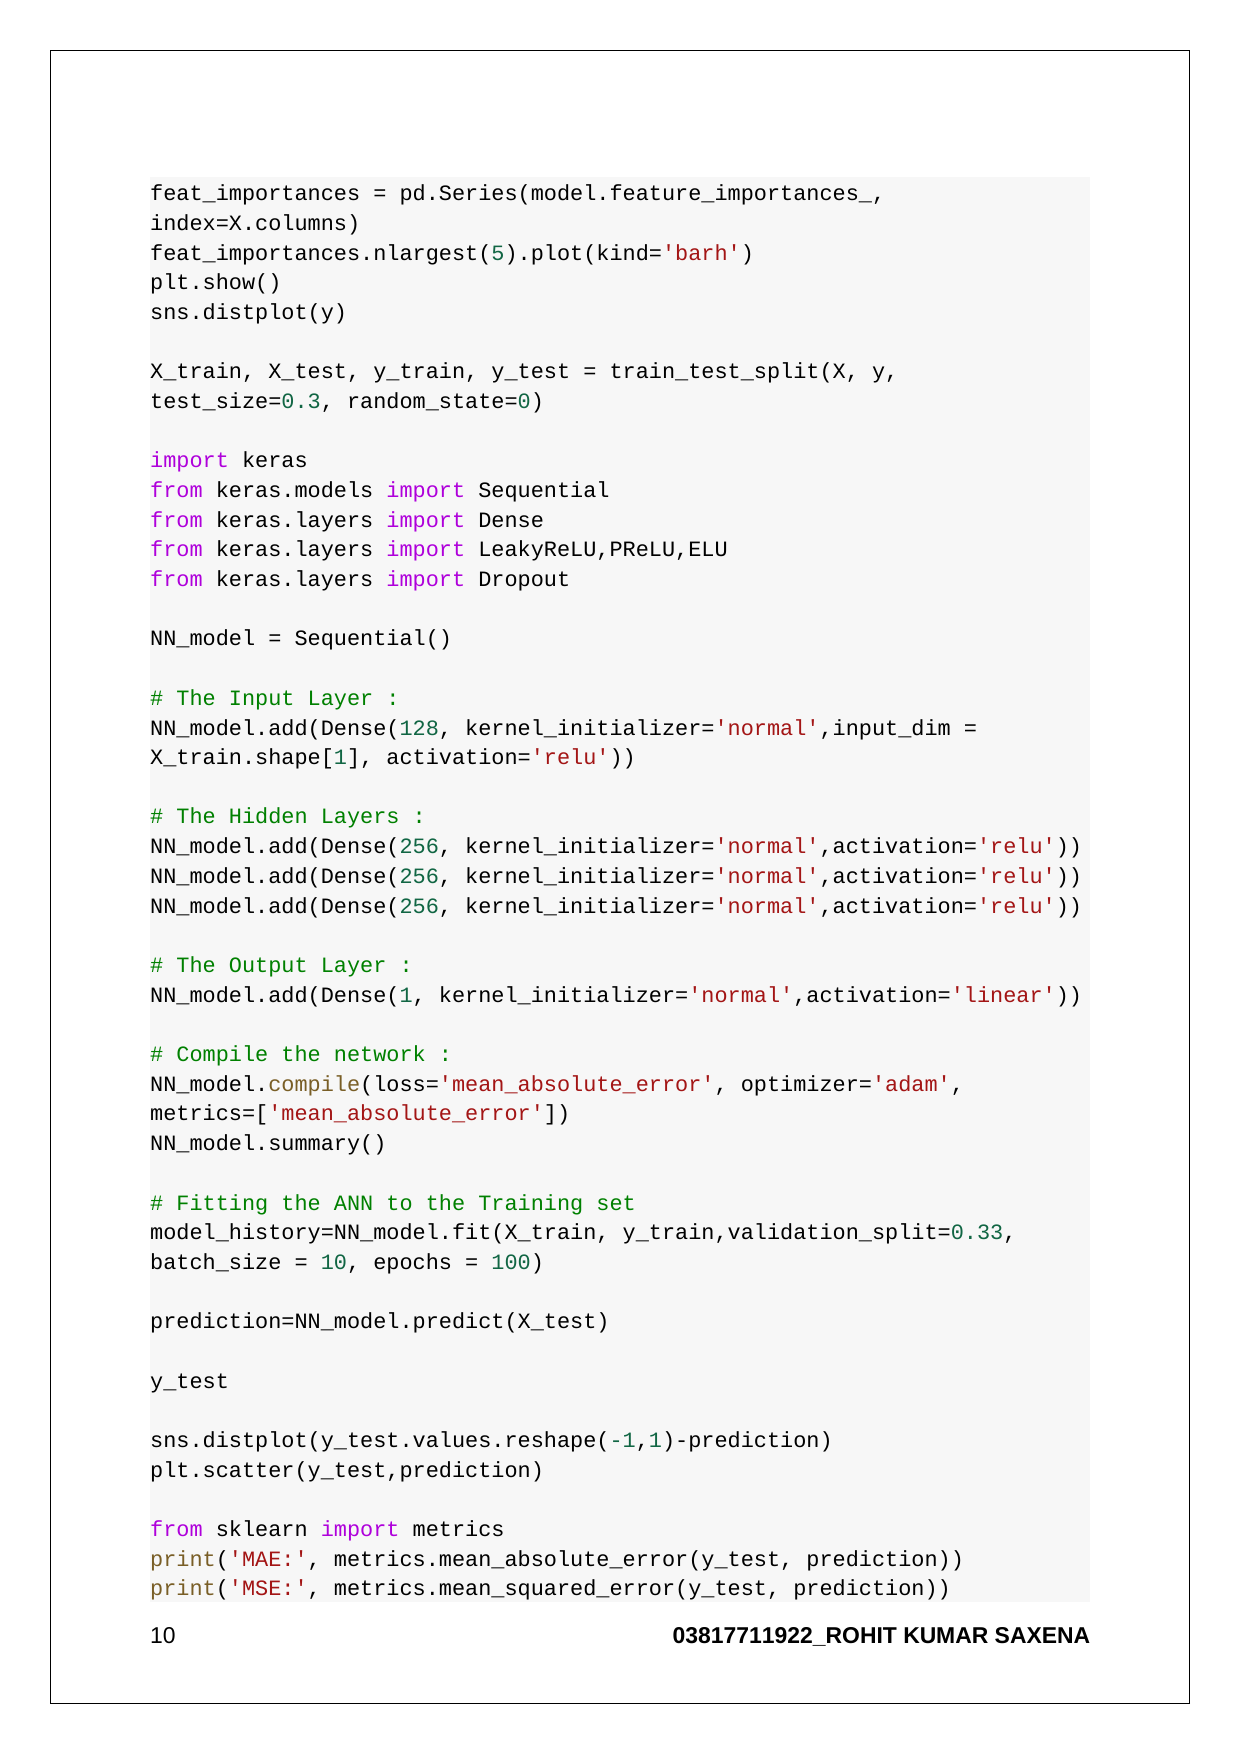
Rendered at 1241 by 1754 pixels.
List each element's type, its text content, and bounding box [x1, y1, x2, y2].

text # The Hidden Layers : [150, 801, 1090, 831]
text NN_model.add(Dense(256, kernel_initializer='normal',activation='relu')) [150, 831, 1090, 860]
text from keras.layers import LeakyReLU,PReLU,ELU [150, 534, 1090, 563]
text # Compile the network : [150, 1038, 1090, 1068]
text NN_model.add(Dense(1, kernel_initializer='normal',activation='linear')) [150, 979, 1090, 1009]
text NN_model.add(Dense(256, kernel_initializer='normal',activation='relu')) [150, 860, 1090, 890]
text NN_model = Sequential() [150, 623, 1090, 652]
text print('MSE:', metrics.mean_squared_error(y_test, prediction)) [150, 1573, 1090, 1602]
text NN_model.add(Dense(128, kernel_initializer='normal',input_dim = X_train.shape[1], activation='relu')) [150, 712, 1090, 771]
text plt.scatter(y_test,prediction) [150, 1454, 1090, 1484]
text NN_model.add(Dense(256, kernel_initializer='normal',activation='relu')) [150, 890, 1090, 919]
text X_train, X_test, y_train, y_test = train_test_split(X, y, test_size=0.3, random_state=0) [150, 356, 1090, 415]
text sns.distplot(y) [150, 296, 1090, 326]
text # Fitting the ANN to the Training set [150, 1187, 1090, 1216]
text prediction=NN_model.predict(X_test) [150, 1306, 1090, 1335]
text from keras.layers import Dense [150, 504, 1090, 534]
text plt.show() [150, 266, 1090, 296]
text # The Output Layer : [150, 949, 1090, 979]
text print('MAE:', metrics.mean_absolute_error(y_test, prediction)) [150, 1543, 1090, 1573]
text feat_importances = pd.Series(model.feature_importances_, index=X.columns) [150, 177, 1090, 237]
text from sklearn import metrics [150, 1513, 1090, 1543]
text y_test [150, 1365, 1090, 1394]
text from keras.models import Sequential [150, 474, 1090, 504]
text feat_importances.nlargest(5).plot(kind='barh') [150, 237, 1090, 266]
text from keras.layers import Dropout [150, 563, 1090, 593]
text NN_model.summary() [150, 1127, 1090, 1157]
text NN_model.compile(loss='mean_absolute_error', optimizer='adam', metrics=['mean_absolute_error']) [150, 1068, 1090, 1127]
text model_history=NN_model.fit(X_train, y_train,validation_split=0.33, batch_size = 10, epochs = 100) [150, 1216, 1090, 1276]
text import keras [150, 444, 1090, 474]
text # The Input Layer : [150, 682, 1090, 712]
text sns.distplot(y_test.values.reshape(-1,1)-prediction) [150, 1424, 1090, 1454]
